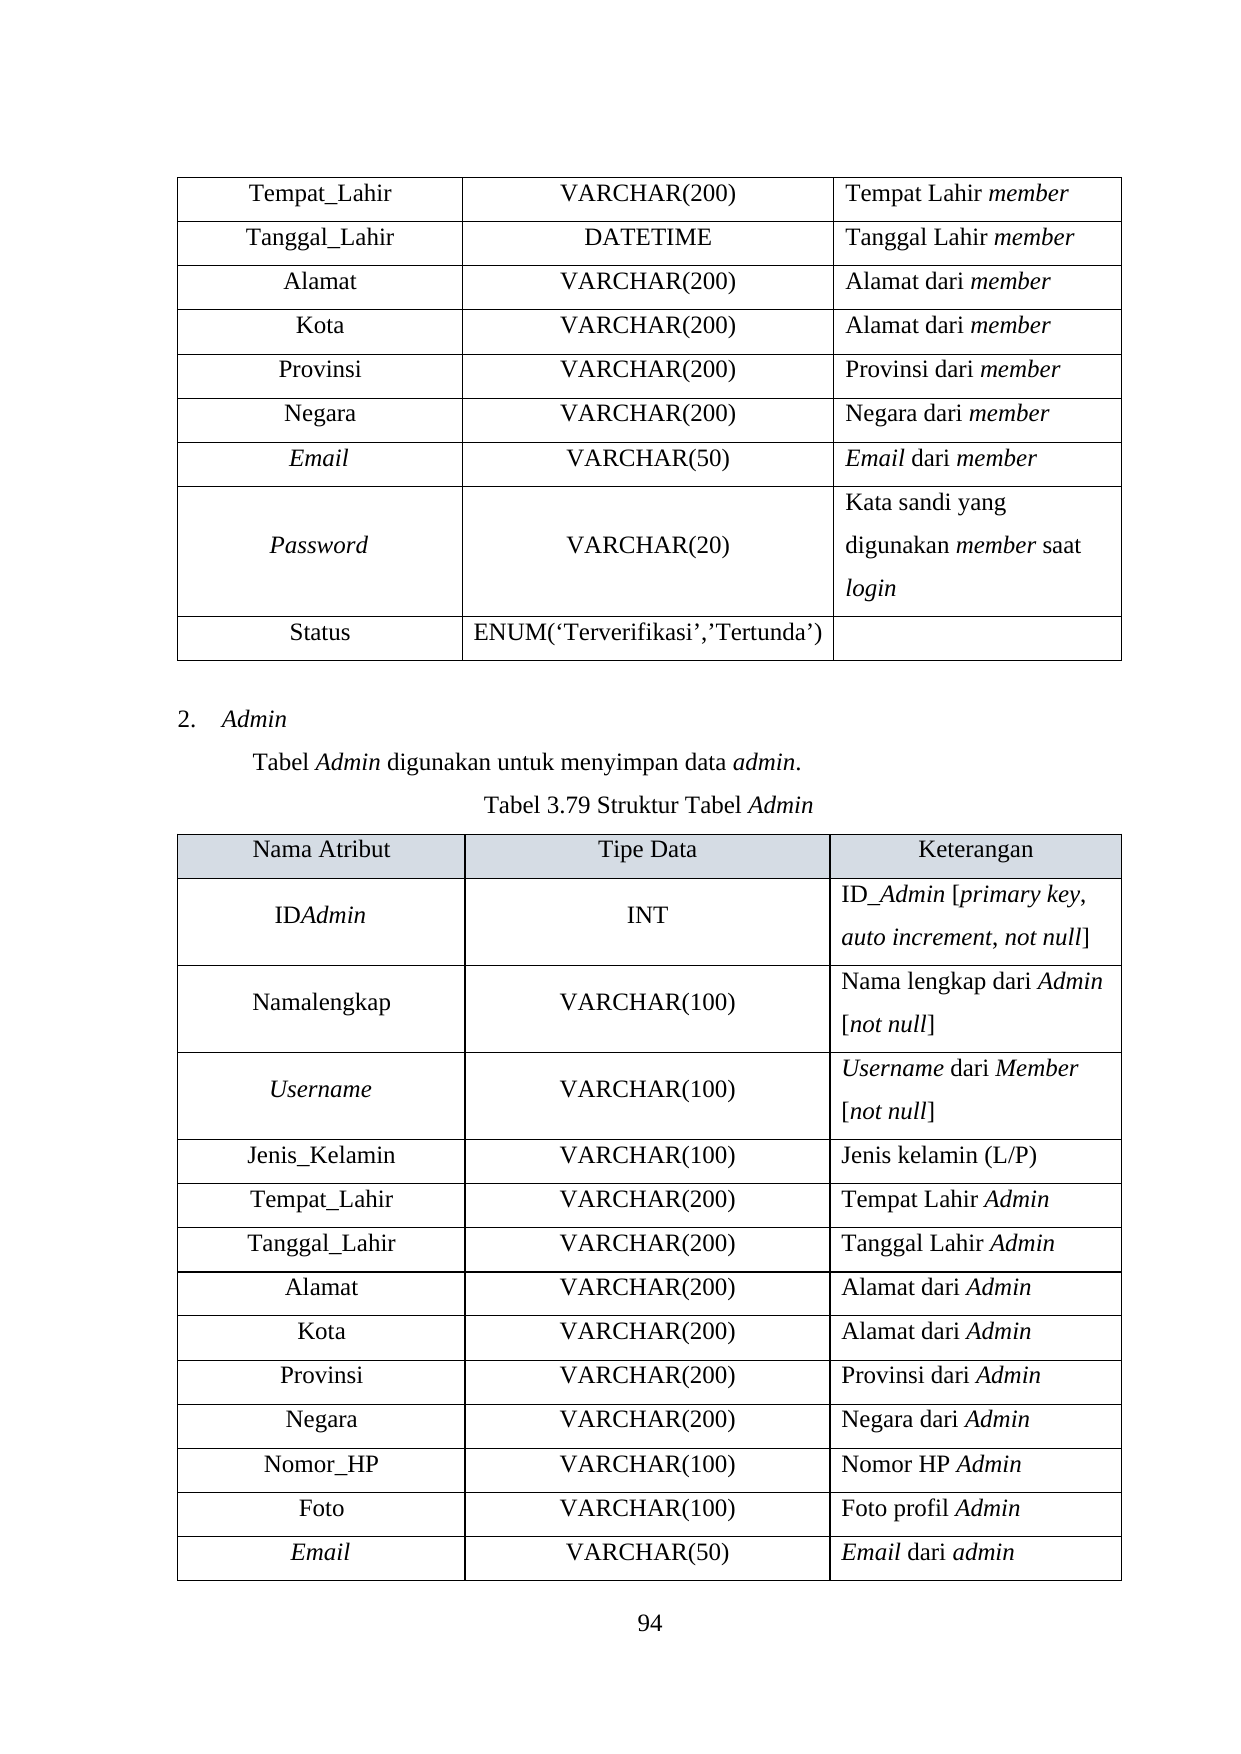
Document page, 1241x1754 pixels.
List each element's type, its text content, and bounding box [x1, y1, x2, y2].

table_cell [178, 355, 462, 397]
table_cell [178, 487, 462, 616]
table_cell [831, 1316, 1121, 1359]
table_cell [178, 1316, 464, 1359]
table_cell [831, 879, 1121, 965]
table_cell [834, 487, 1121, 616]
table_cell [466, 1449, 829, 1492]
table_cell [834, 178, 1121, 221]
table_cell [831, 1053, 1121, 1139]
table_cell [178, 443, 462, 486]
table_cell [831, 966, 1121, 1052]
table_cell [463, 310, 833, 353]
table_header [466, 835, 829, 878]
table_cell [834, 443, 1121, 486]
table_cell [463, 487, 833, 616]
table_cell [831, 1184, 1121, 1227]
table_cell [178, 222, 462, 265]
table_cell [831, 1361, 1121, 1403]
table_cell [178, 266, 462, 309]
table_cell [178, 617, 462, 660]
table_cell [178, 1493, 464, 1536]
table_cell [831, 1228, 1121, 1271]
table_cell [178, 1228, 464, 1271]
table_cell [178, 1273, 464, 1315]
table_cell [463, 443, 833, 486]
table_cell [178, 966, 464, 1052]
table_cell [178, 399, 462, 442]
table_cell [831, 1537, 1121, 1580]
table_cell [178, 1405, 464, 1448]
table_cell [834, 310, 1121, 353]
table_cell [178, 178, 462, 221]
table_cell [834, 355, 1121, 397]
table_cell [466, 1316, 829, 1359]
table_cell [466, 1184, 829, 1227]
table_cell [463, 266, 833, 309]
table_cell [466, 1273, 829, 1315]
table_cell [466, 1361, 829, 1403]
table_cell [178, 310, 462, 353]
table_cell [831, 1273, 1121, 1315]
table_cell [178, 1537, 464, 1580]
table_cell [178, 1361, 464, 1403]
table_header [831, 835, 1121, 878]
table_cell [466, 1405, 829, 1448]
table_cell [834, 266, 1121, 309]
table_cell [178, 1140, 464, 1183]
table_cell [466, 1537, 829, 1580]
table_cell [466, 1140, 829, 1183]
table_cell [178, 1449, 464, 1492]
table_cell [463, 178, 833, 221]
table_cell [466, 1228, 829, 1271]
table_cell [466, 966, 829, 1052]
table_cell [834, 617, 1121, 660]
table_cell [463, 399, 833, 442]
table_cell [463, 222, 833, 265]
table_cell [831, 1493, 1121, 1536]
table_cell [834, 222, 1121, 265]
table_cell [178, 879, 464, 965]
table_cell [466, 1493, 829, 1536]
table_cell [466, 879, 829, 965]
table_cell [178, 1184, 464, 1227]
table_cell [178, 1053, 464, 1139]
text Tabel Admin digunakan untuk menyimpan data admin. [177, 747, 1122, 776]
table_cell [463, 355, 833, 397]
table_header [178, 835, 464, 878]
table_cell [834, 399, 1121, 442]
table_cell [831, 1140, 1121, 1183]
list Admin [177, 704, 1122, 733]
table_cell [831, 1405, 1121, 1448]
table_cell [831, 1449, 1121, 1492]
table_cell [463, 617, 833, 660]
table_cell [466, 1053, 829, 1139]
